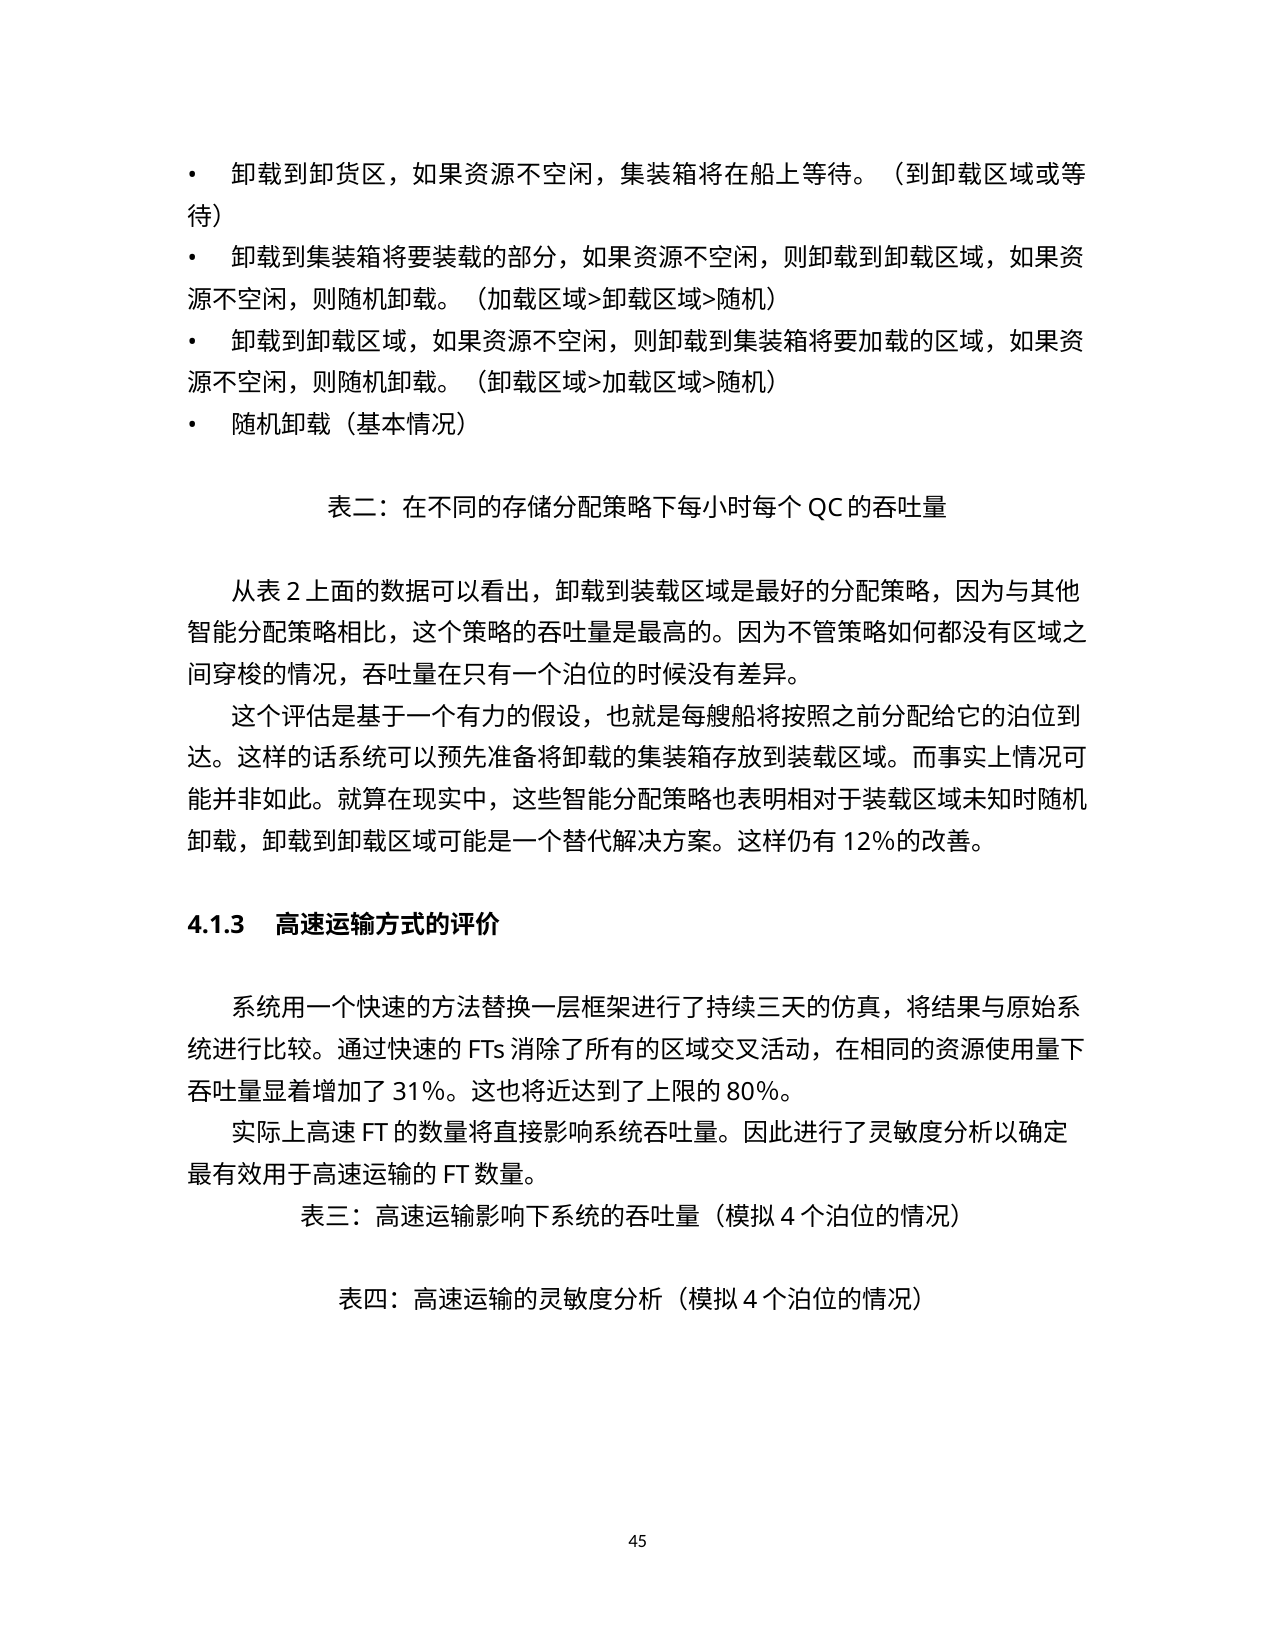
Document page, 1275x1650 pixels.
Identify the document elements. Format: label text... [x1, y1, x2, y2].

text 表二：在不同的存储分配策略下每小时每个QC的吞吐量 [187, 483, 1087, 525]
text • 随机卸载（基本情况） [187, 400, 1087, 442]
text 系统用一个快速的方法替换一层框架进行了持续三天的仿真，将结果与原始系统进行比较。通过快速的FTs消除了所有的区域交叉活动，在相同的资源使用量下吞吐量显着增加了31％。这也将近达到了上限的80％。 [187, 983, 1087, 1108]
text • 卸载到卸货区，如果资源不空闲，集装箱将在船上等待。（到卸载区域或等待） [187, 150, 1087, 233]
text 实际上高速FT的数量将直接影响系统吞吐量。因此进行了灵敏度分析以确定最有效用于高速运输的FT数量。 [187, 1108, 1087, 1192]
text 表四：高速运输的灵敏度分析（模拟4个泊位的情况） [187, 1275, 1087, 1317]
text 从表2上面的数据可以看出，卸载到装载区域是最好的分配策略，因为与其他智能分配策略相比，这个策略的吞吐量是最高的。因为不管策略如何都没有区域之间穿梭的情况，吞吐量在只有一个泊位的时候没有差异。 [187, 567, 1087, 692]
text 4.1.3 高速运输方式的评价 [187, 900, 1087, 942]
text 这个评估是基于一个有力的假设，也就是每艘船将按照之前分配给它的泊位到达。这样的话系统可以预先准备将卸载的集装箱存放到装载区域。而事实上情况可能并非如此。就算在现实中，这些智能分配策略也表明相对于装载区域未知时随机卸载，卸载到卸载区域可能是一个替代解决方案。这样仍有12％的改善。 [187, 692, 1087, 858]
text • 卸载到集装箱将要装载的部分，如果资源不空闲，则卸载到卸载区域，如果资源不空闲，则随机卸载。（加载区域>卸载区域>随机） [187, 233, 1087, 317]
text 表三：高速运输影响下系统的吞吐量（模拟4个泊位的情况） [187, 1192, 1087, 1233]
text • 卸载到卸载区域，如果资源不空闲，则卸载到集装箱将要加载的区域，如果资源不空闲，则随机卸载。（卸载区域>加载区域>随机） [187, 317, 1087, 400]
